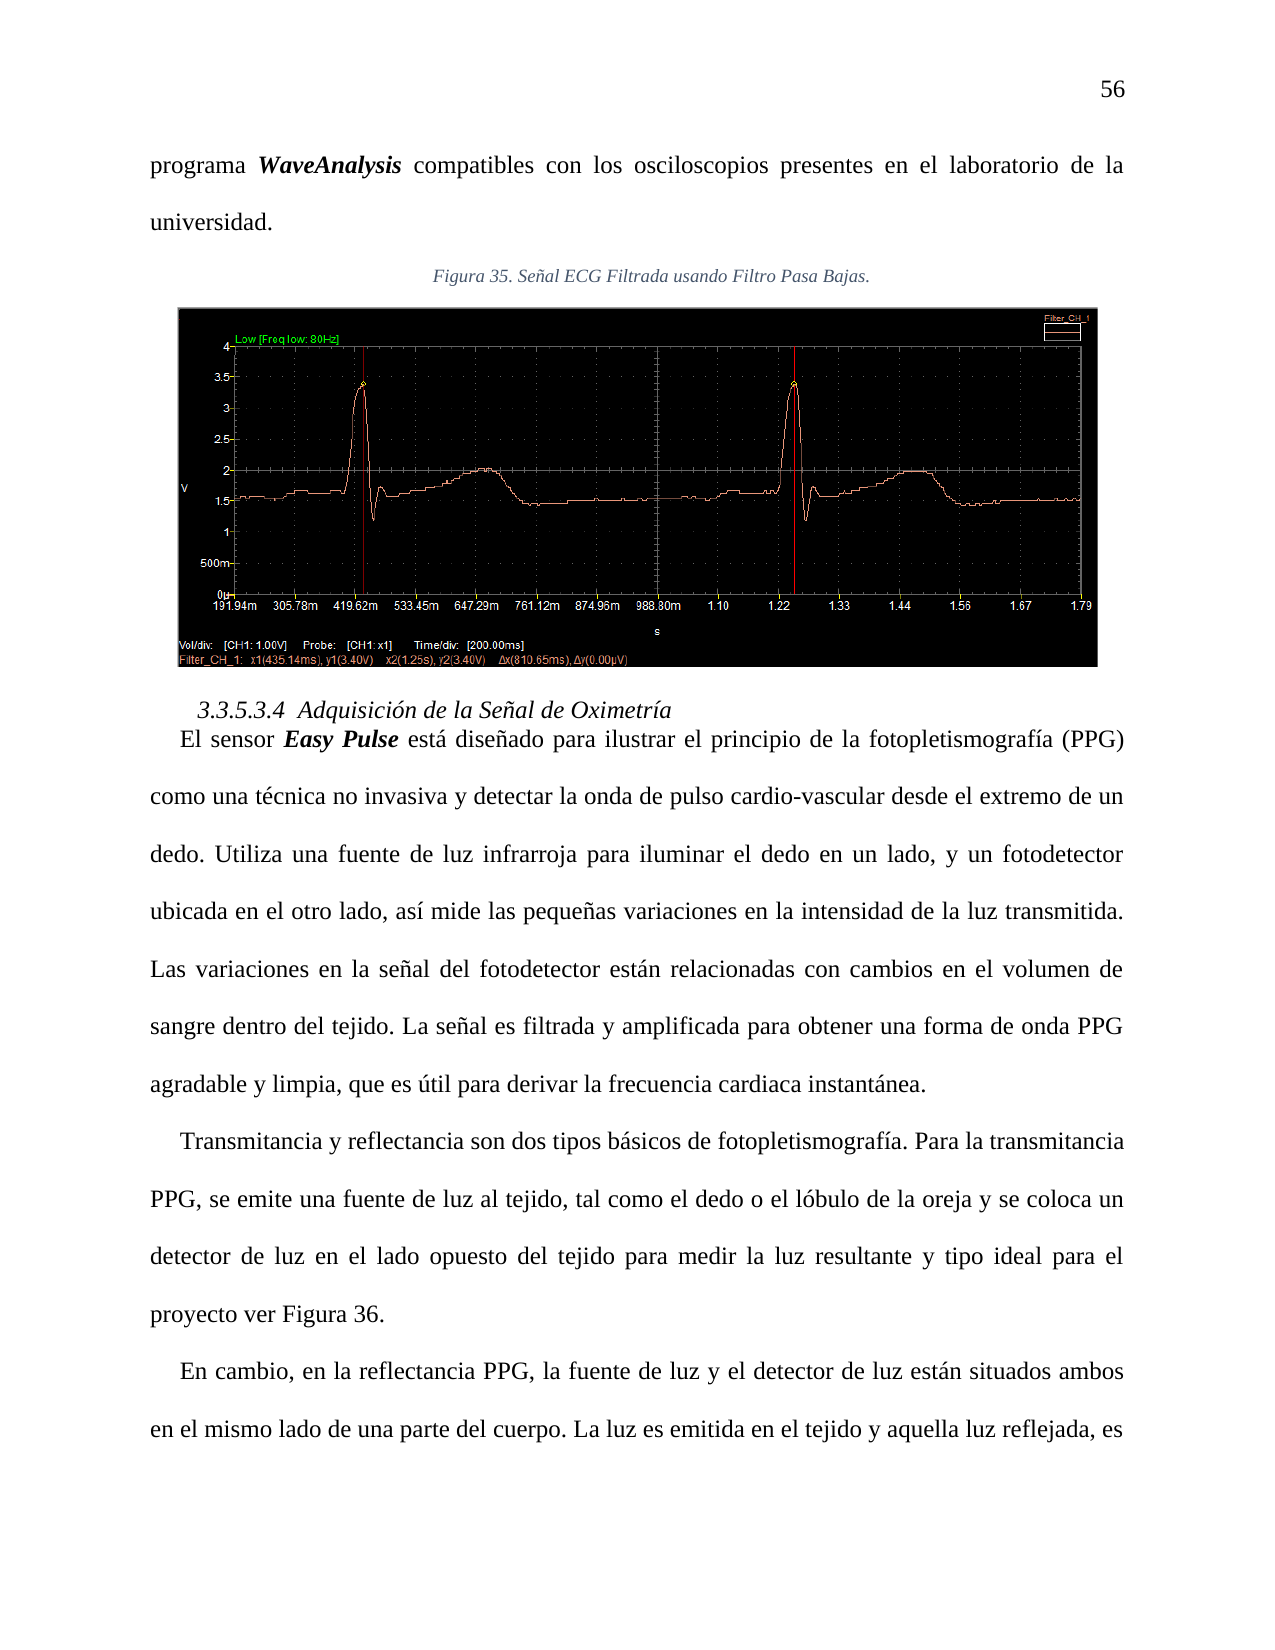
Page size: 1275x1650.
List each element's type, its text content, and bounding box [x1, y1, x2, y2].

picture [177, 307, 1098, 667]
subtitle Adquisición de la Señal de Oximetría [150, 695, 1125, 724]
text Transmitancia y reflectancia son dos tipos básicos de fotopletismografía. Para la transmitancia PPG, se emite una fuente de luz al tejido, tal como el dedo o el lóbulo de la oreja y se coloca un detector de luz en el lado opuesto del tejido para medir la luz resultante y tipo ideal para el proyecto ver Figura 36. [150, 1126, 1125, 1328]
text El sensor Easy Pulse está diseñado para ilustrar el principio de la fotopletismografía (PPG) como una técnica no invasiva y detectar la onda de pulso cardio-vascular desde el extremo de un dedo. Utiliza una fuente de luz infrarroja para iluminar el dedo en un lado, y un fotodetector ubicada en el otro lado, así mide las pequeñas variaciones en la intensidad de la luz transmitida. Las variaciones en la señal del fotodetector están relacionadas con cambios en el volumen de sangre dentro del tejido. La señal es filtrada y amplificada para obtener una forma de onda PPG agradable y limpia, que es útil para derivar la frecuencia cardiaca instantánea. [150, 724, 1125, 1098]
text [150, 150, 1125, 236]
text Figura 35. Señal ECG Filtrada usando Filtro Pasa Bajas. [150, 265, 1125, 287]
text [150, 1356, 1125, 1443]
